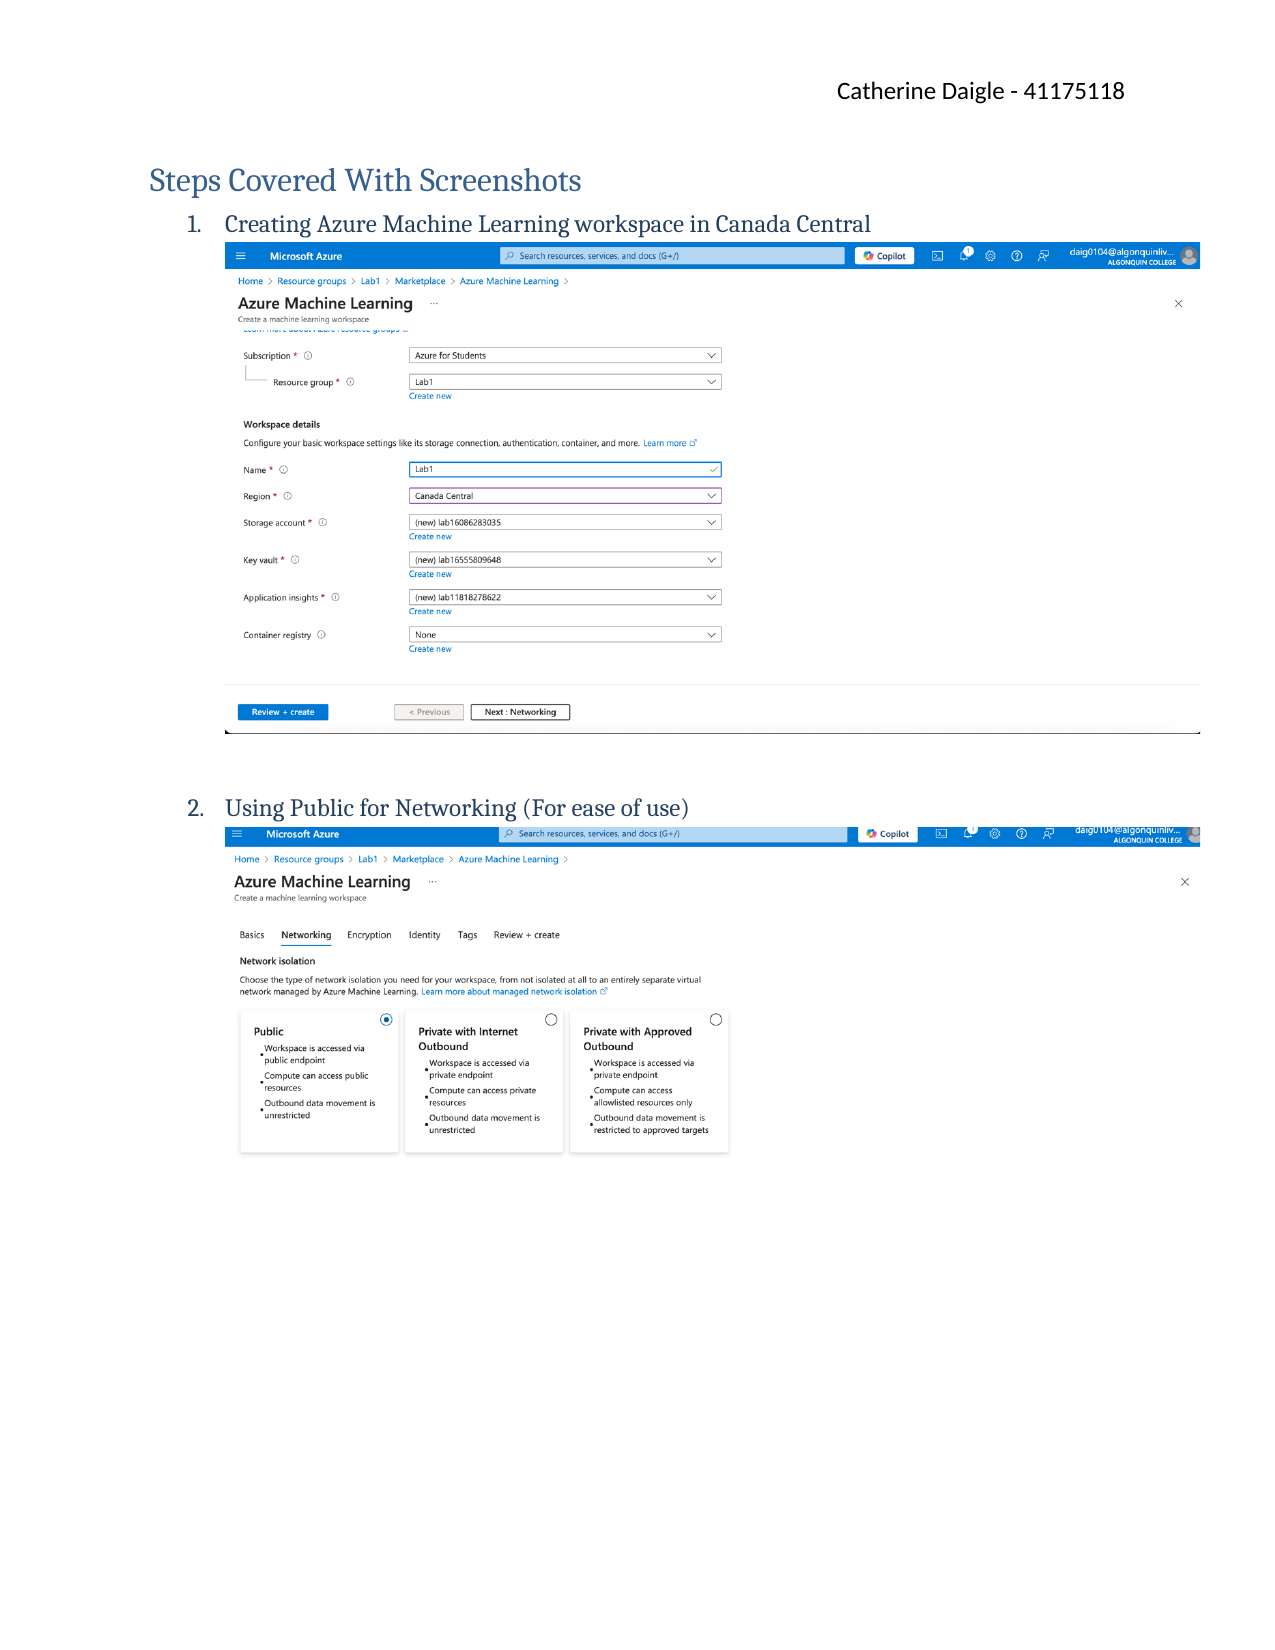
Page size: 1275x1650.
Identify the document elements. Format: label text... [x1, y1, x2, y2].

subtitle Steps Covered With Screenshots [150, 161, 1125, 200]
picture [225, 827, 1200, 1233]
picture [225, 242, 1200, 734]
